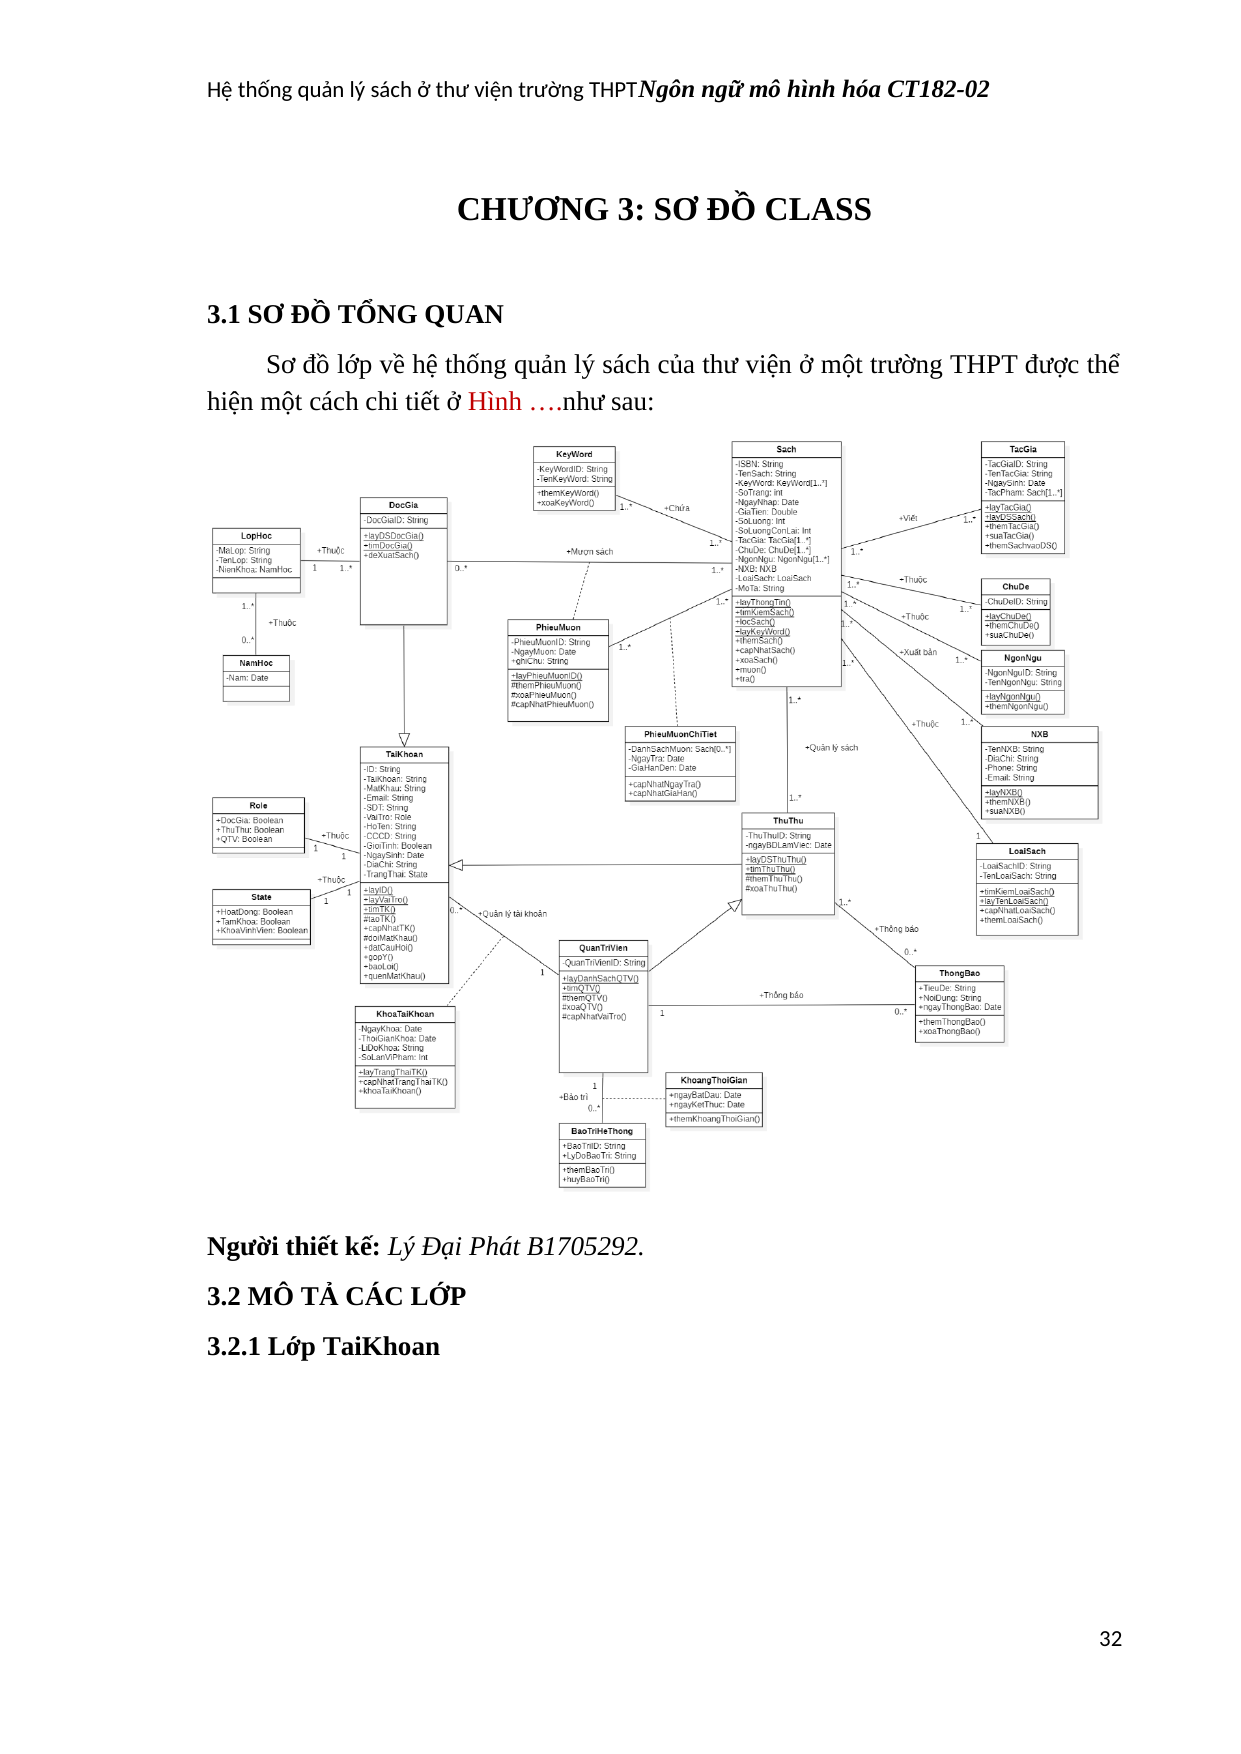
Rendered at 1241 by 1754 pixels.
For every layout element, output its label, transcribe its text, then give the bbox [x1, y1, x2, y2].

subtitle 3.2.1 Lớp TaiKhoan [207, 1330, 1122, 1361]
picture [206, 435, 1123, 1212]
text Người thiết kế: Lý Đại Phát B1705292. [207, 1230, 1122, 1261]
text Sơ đồ lớp về hệ thống quản lý sách của thư viện ở một trường THPT được thể hiện một cách chi tiết ở Hình ….như sau: [207, 348, 1122, 417]
subtitle CHƯƠNG 3: SƠ ĐỒ CLASS [207, 190, 1122, 228]
subtitle 3.1 SƠ ĐỒ TỔNG QUAN [207, 298, 1122, 329]
subtitle 3.2 MÔ TẢ CÁC LỚP [207, 1280, 1122, 1311]
